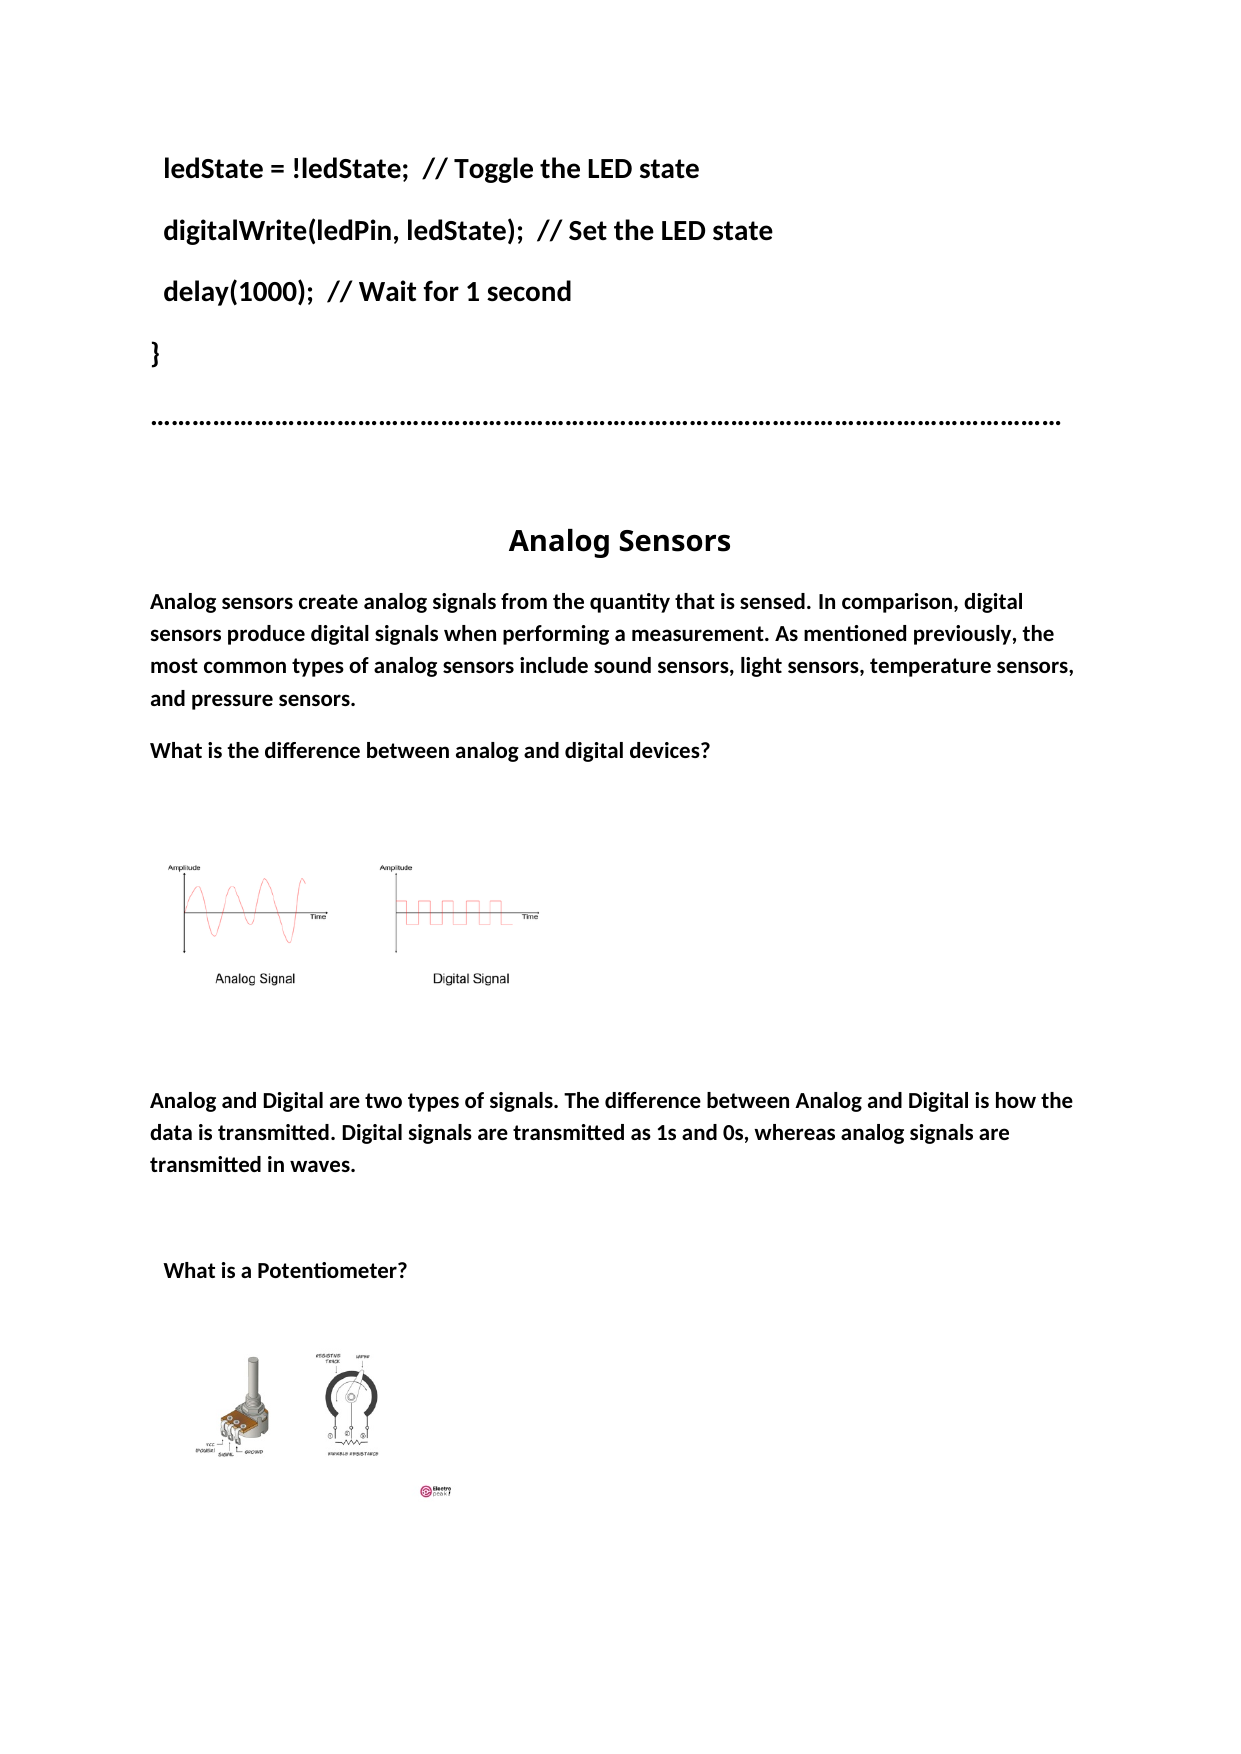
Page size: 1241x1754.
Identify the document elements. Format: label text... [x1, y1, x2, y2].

text ledState = !ledState; // Toggle the LED state [150, 150, 1090, 186]
text Analog sensors create analog signals from the quantity that is sensed. In comparison, digital sensors produce digital signals when performing a measurement. As mentioned previously, the most common types of analog sensors include sound sensors, light sensors, temperature sensors, and pressure sensors. [150, 587, 1090, 712]
text Analog and Digital are two types of signals. The difference between Analog and Digital is how the data is transmitted. Digital signals are transmitted as 1s and 0s, whereas analog signals are transmitted in waves. [150, 1086, 1090, 1178]
picture [150, 1310, 457, 1502]
picture [150, 789, 557, 1061]
text What is the difference between analog and digital devices? [150, 737, 1090, 765]
text digitalWrite(ledPin, ledState); // Set the LED state [150, 212, 1090, 247]
text } [150, 335, 1090, 371]
text delay(1000); // Wait for 1 second [150, 273, 1090, 309]
text …………………………………………………………………………………………………………………… [150, 397, 1090, 433]
text Analog Sensors [150, 521, 1090, 560]
text What is a Potentiometer? [150, 1256, 1090, 1284]
